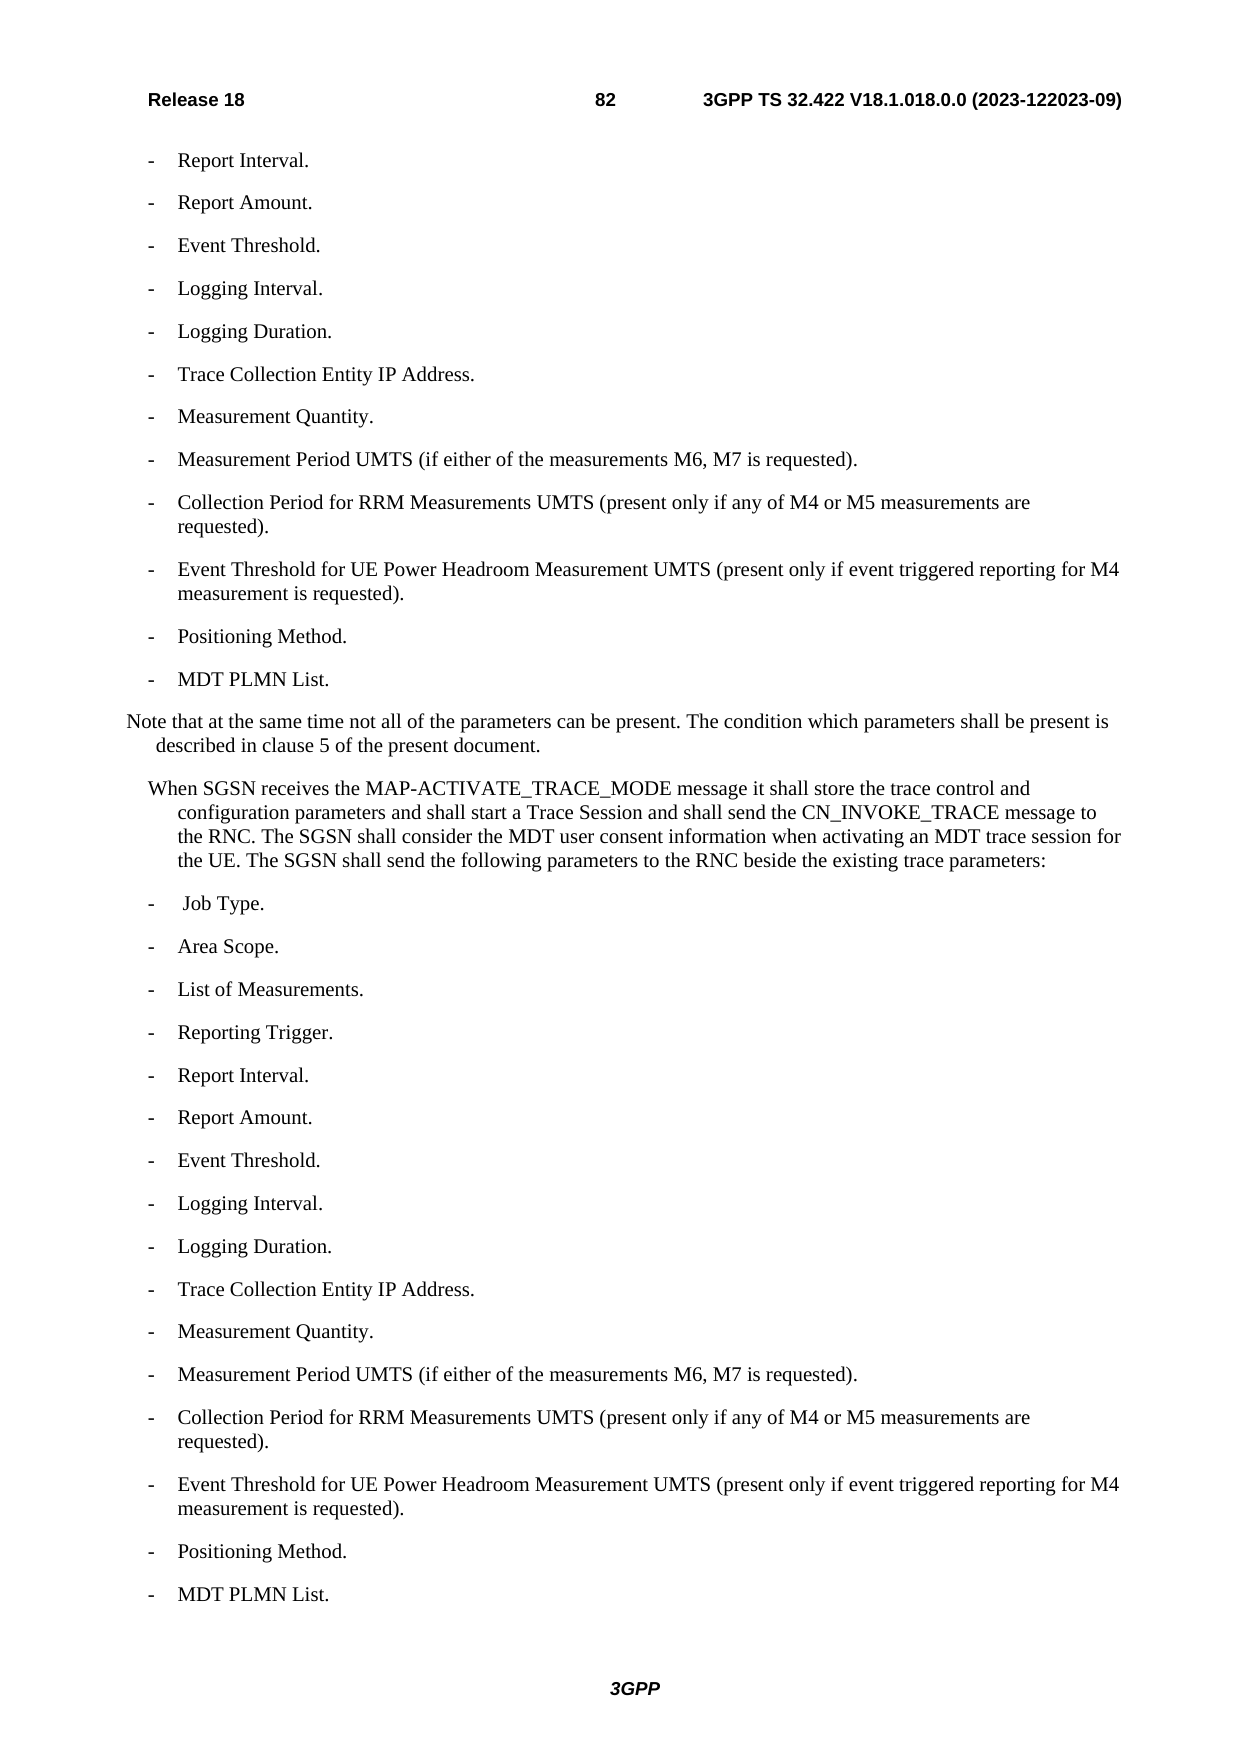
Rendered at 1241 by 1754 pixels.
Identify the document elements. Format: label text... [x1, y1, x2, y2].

text - Event Threshold for UE Power Headroom Measurement UMTS (present only if event triggered reporting for M4 measurement is requested). [148, 557, 1122, 605]
text - Area Scope. [148, 934, 1122, 958]
text - Reporting Trigger. [148, 1020, 1122, 1044]
text - Measurement Quantity. [148, 1319, 1122, 1343]
text - Job Type. [148, 891, 1122, 915]
text - Measurement Period UMTS (if either of the measurements M6, M7 is requested). [148, 1362, 1122, 1386]
text - MDT PLMN List. [148, 1582, 1122, 1606]
text - Report Amount. [148, 1105, 1122, 1129]
text - Report Amount. [148, 190, 1122, 214]
text Note that at the same time not all of the parameters can be present. The condition which parameters shall be present is described in clause 5 of the present document. [126, 709, 1122, 757]
text - Logging Duration. [148, 319, 1122, 343]
text - Positioning Method. [148, 624, 1122, 648]
text - Report Interval. [148, 147, 1122, 172]
text - Event Threshold. [148, 1148, 1122, 1172]
text - Measurement Quantity. [148, 404, 1122, 428]
text - Collection Period for RRM Measurements UMTS (present only if any of M4 or M5 measurements are requested). [148, 1405, 1122, 1453]
text When SGSN receives the MAP-ACTIVATE_TRACE_MODE message it shall store the trace control and configuration parameters and shall start a Trace Session and shall send the CN_INVOKE_TRACE message to the RNC. The SGSN shall consider the MDT user consent information when activating an MDT trace session for the UE. The SGSN shall send the following parameters to the RNC beside the existing trace parameters: [148, 776, 1122, 872]
text - Trace Collection Entity IP Address. [148, 362, 1122, 386]
text - Logging Interval. [148, 1191, 1122, 1215]
text - Trace Collection Entity IP Address. [148, 1277, 1122, 1301]
text - Event Threshold for UE Power Headroom Measurement UMTS (present only if event triggered reporting for M4 measurement is requested). [148, 1472, 1122, 1520]
text - Collection Period for RRM Measurements UMTS (present only if any of M4 or M5 measurements are requested). [148, 490, 1122, 538]
text - List of Measurements. [148, 977, 1122, 1001]
text - MDT PLMN List. [148, 667, 1122, 691]
text - Logging Interval. [148, 276, 1122, 300]
text - Positioning Method. [148, 1539, 1122, 1563]
text - Report Interval. [148, 1062, 1122, 1087]
text - Measurement Period UMTS (if either of the measurements M6, M7 is requested). [148, 447, 1122, 471]
text - Event Threshold. [148, 233, 1122, 257]
text - Logging Duration. [148, 1234, 1122, 1258]
